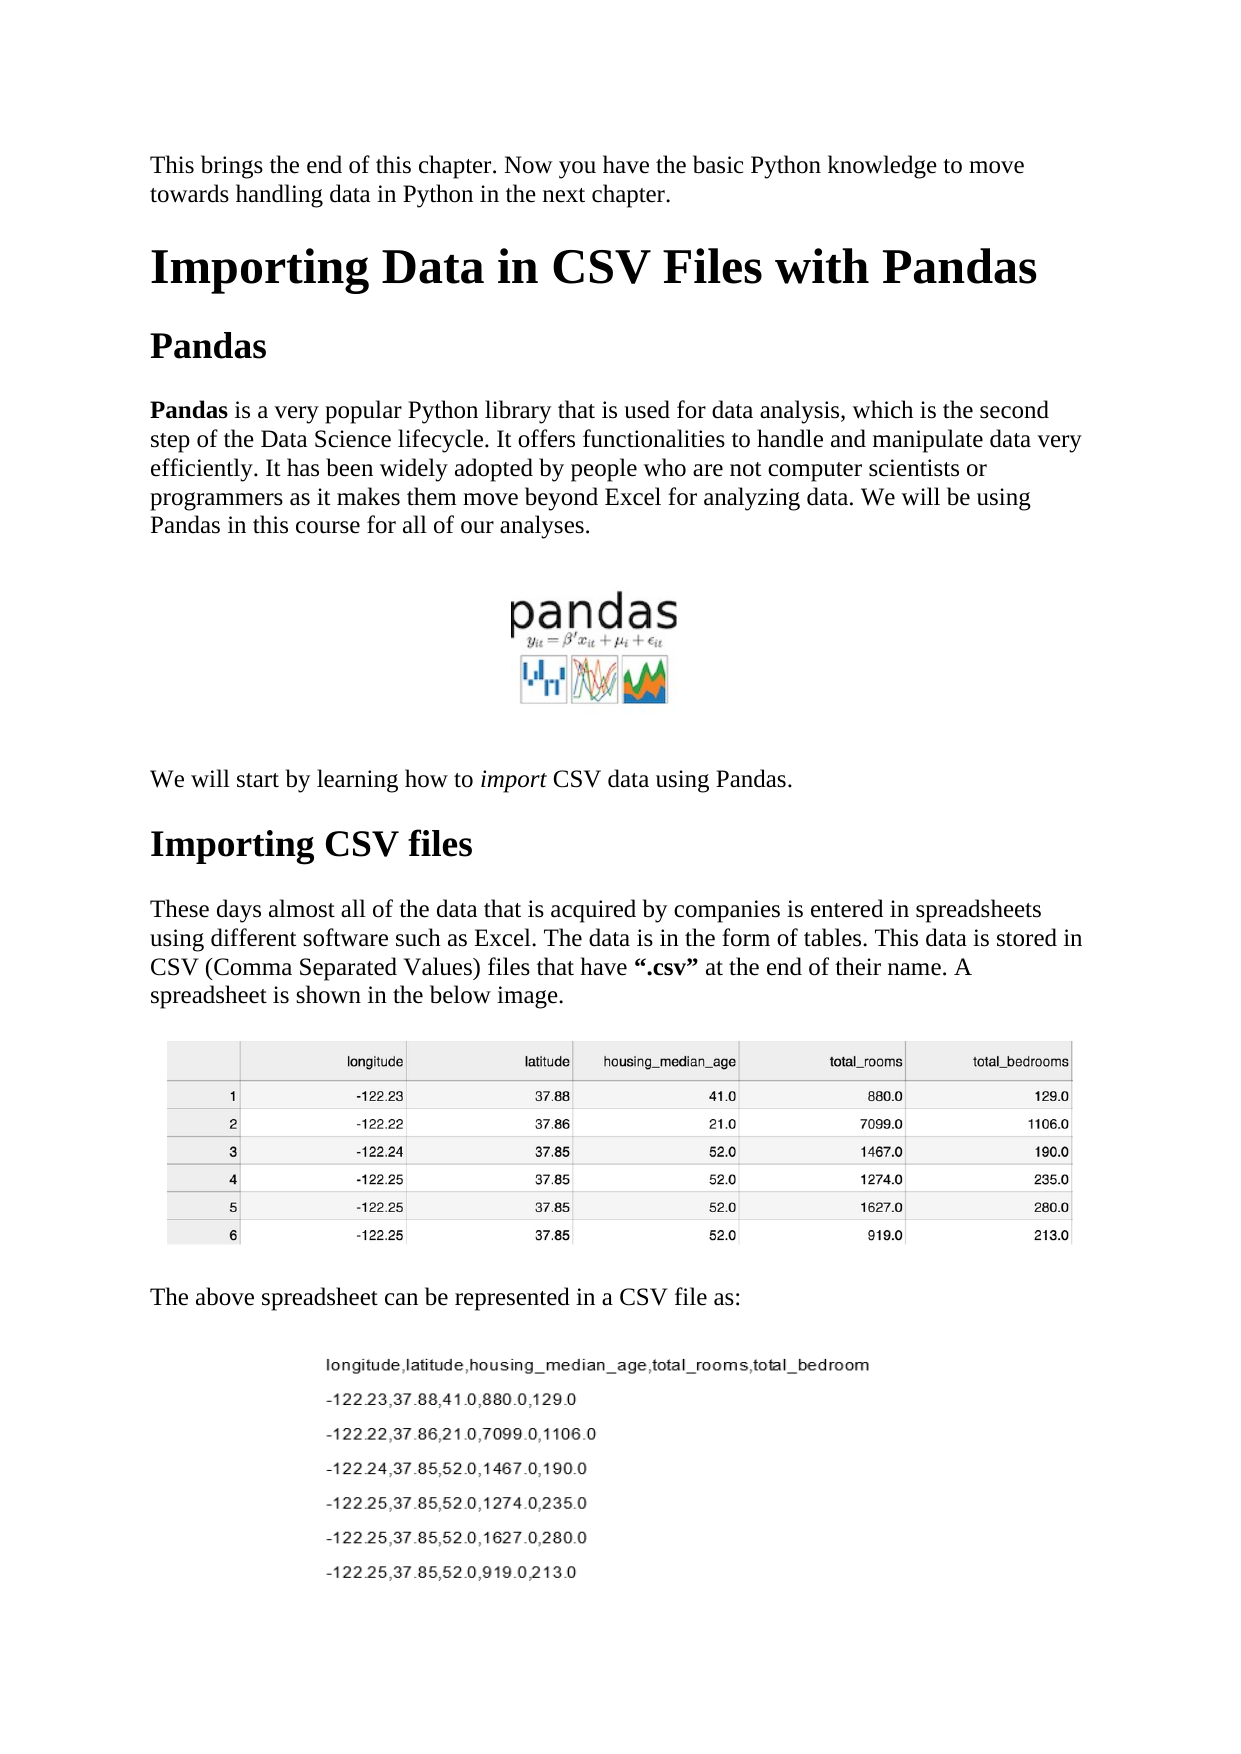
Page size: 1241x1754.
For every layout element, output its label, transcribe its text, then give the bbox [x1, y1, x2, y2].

text Pandas is a very popular Python library that is used for data analysis, which is the second step of the Data Science lifecycle. It offers functionalities to handle and manipulate data very efficiently. It has been widely adopted by people who are not computer scientists or programmers as it makes them move beyond Excel for analyzing data. We will be using Pandas in this course for all of our analyses. [150, 396, 1090, 539]
picture [163, 1038, 1077, 1253]
text We will start by learning how to import CSV data using Pandas. [150, 764, 1090, 793]
text These days almost all of the data that is acquired by companies is entered in spreadsheets using different software such as Excel. The data is in the form of tables. This data is stored in CSV (Comma Separated Values) files that have “.csv” at the end of their name. A spreadsheet is shown in the below image. [150, 894, 1090, 1009]
picture [311, 1339, 879, 1602]
text Pandas [150, 323, 1090, 366]
text The above spreadsheet can be represented in a CSV file as: [150, 1282, 1090, 1310]
picture [482, 568, 709, 735]
text This brings the end of this chapter. Now you have the basic Python knowledge to move towards handling data in Python in the next chapter. [150, 150, 1090, 207]
text Importing CSV files [150, 822, 1090, 865]
text Importing Data in CSV Files with Pandas [150, 237, 1090, 294]
